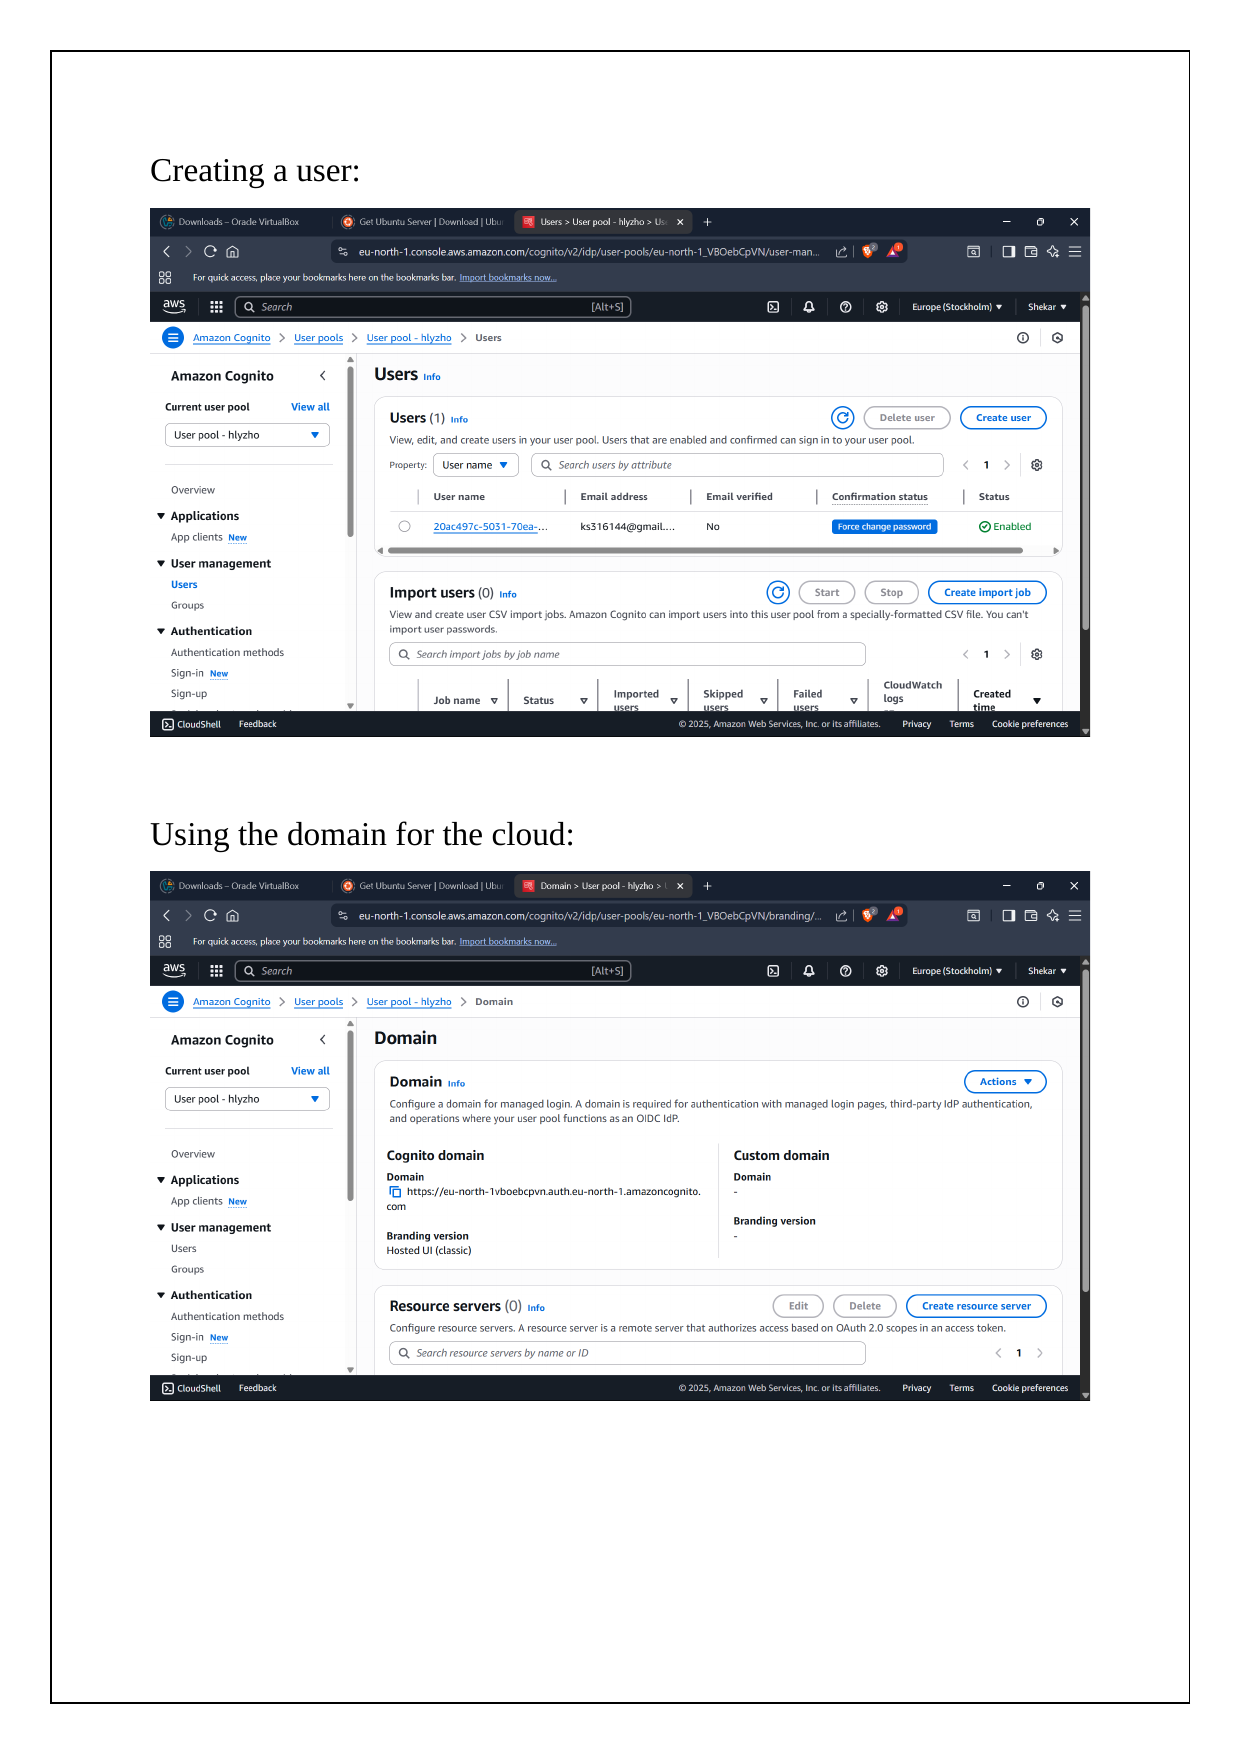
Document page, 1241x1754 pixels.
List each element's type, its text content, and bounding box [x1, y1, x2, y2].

text Using the domain for the cloud: [150, 814, 1090, 852]
picture [150, 871, 1091, 1401]
picture [150, 208, 1091, 737]
text Creating a user: [150, 150, 1090, 188]
